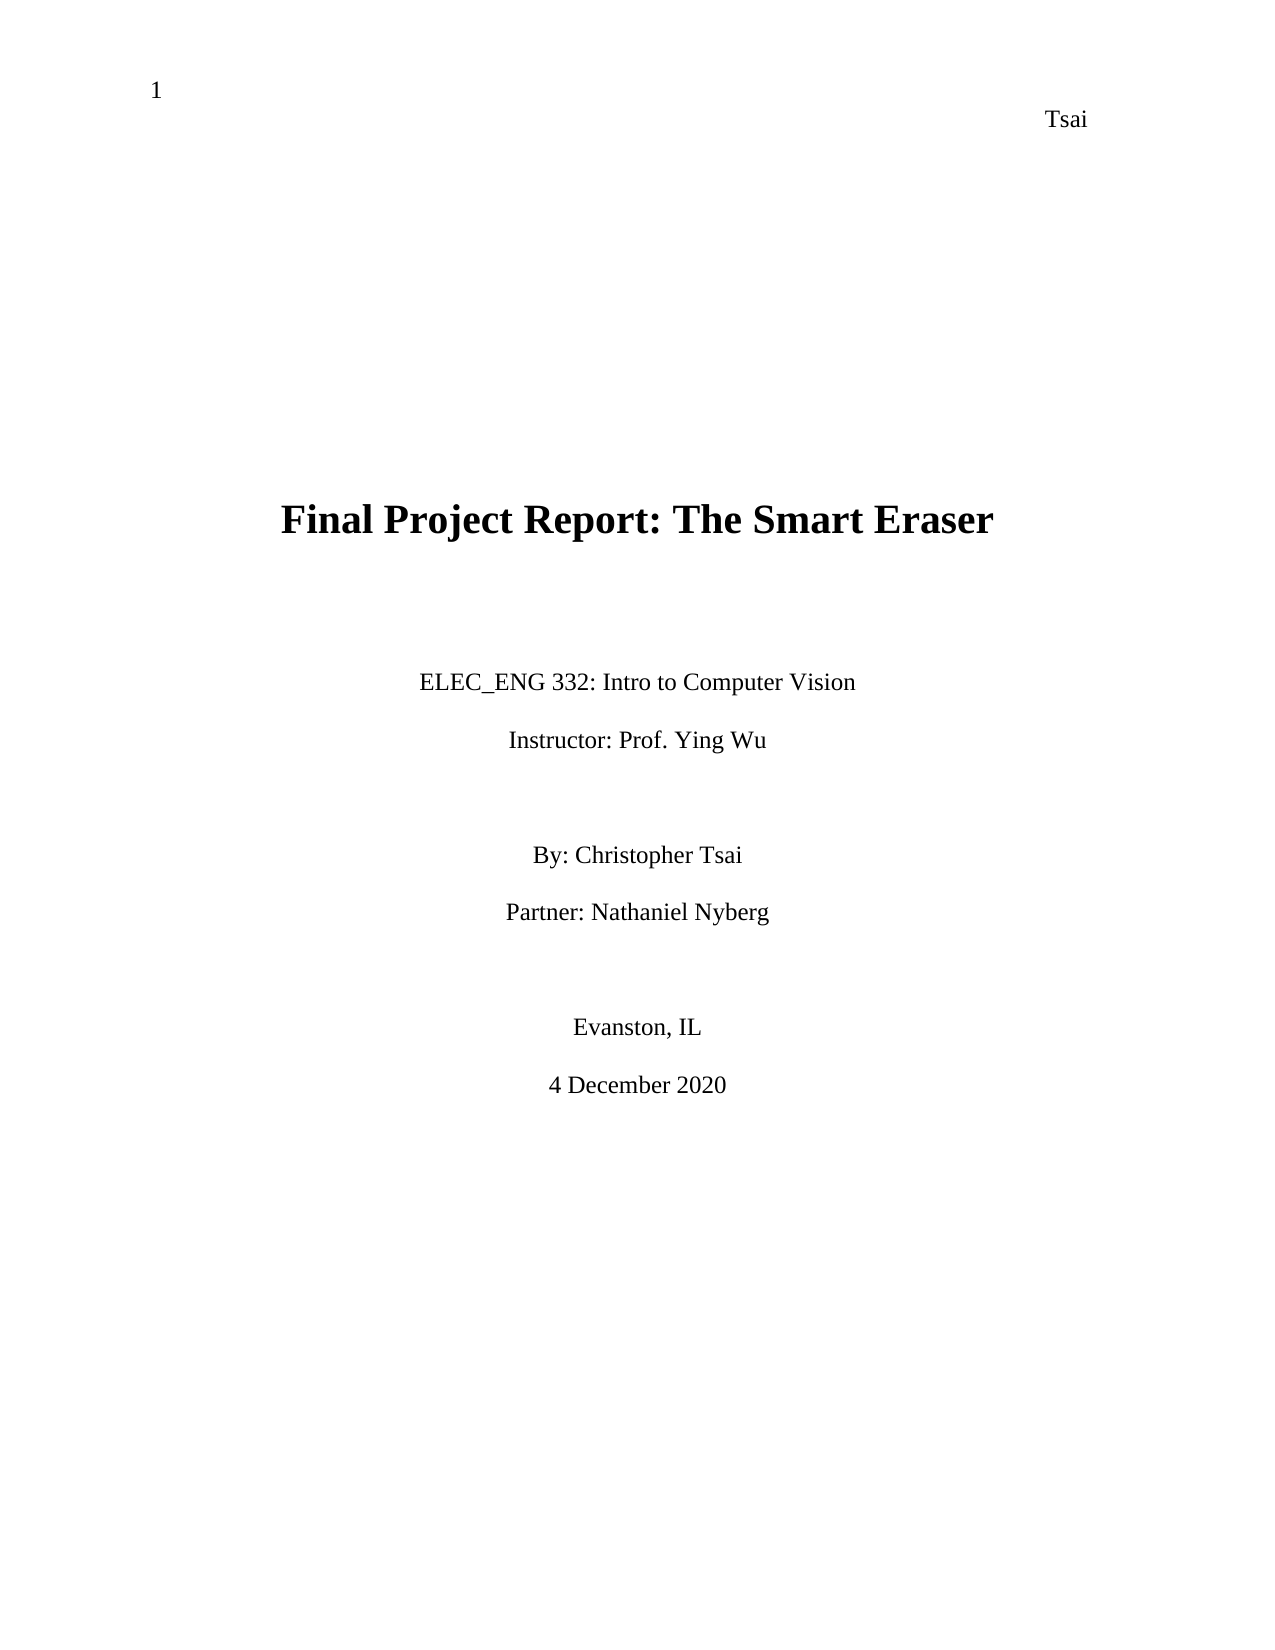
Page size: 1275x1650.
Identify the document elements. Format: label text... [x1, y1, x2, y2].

text Instructor: Prof. Ying Wu [150, 725, 1125, 754]
text By: Christopher Tsai [150, 840, 1125, 869]
text 4 December 2020 [150, 1070, 1125, 1099]
text ELEC_ENG 332: Intro to Computer Vision [150, 667, 1125, 696]
text Final Project Report: The Smart Eraser [150, 495, 1125, 543]
text Partner: Nathaniel Nyberg [150, 897, 1125, 926]
text Evanston, IL [150, 1012, 1125, 1041]
